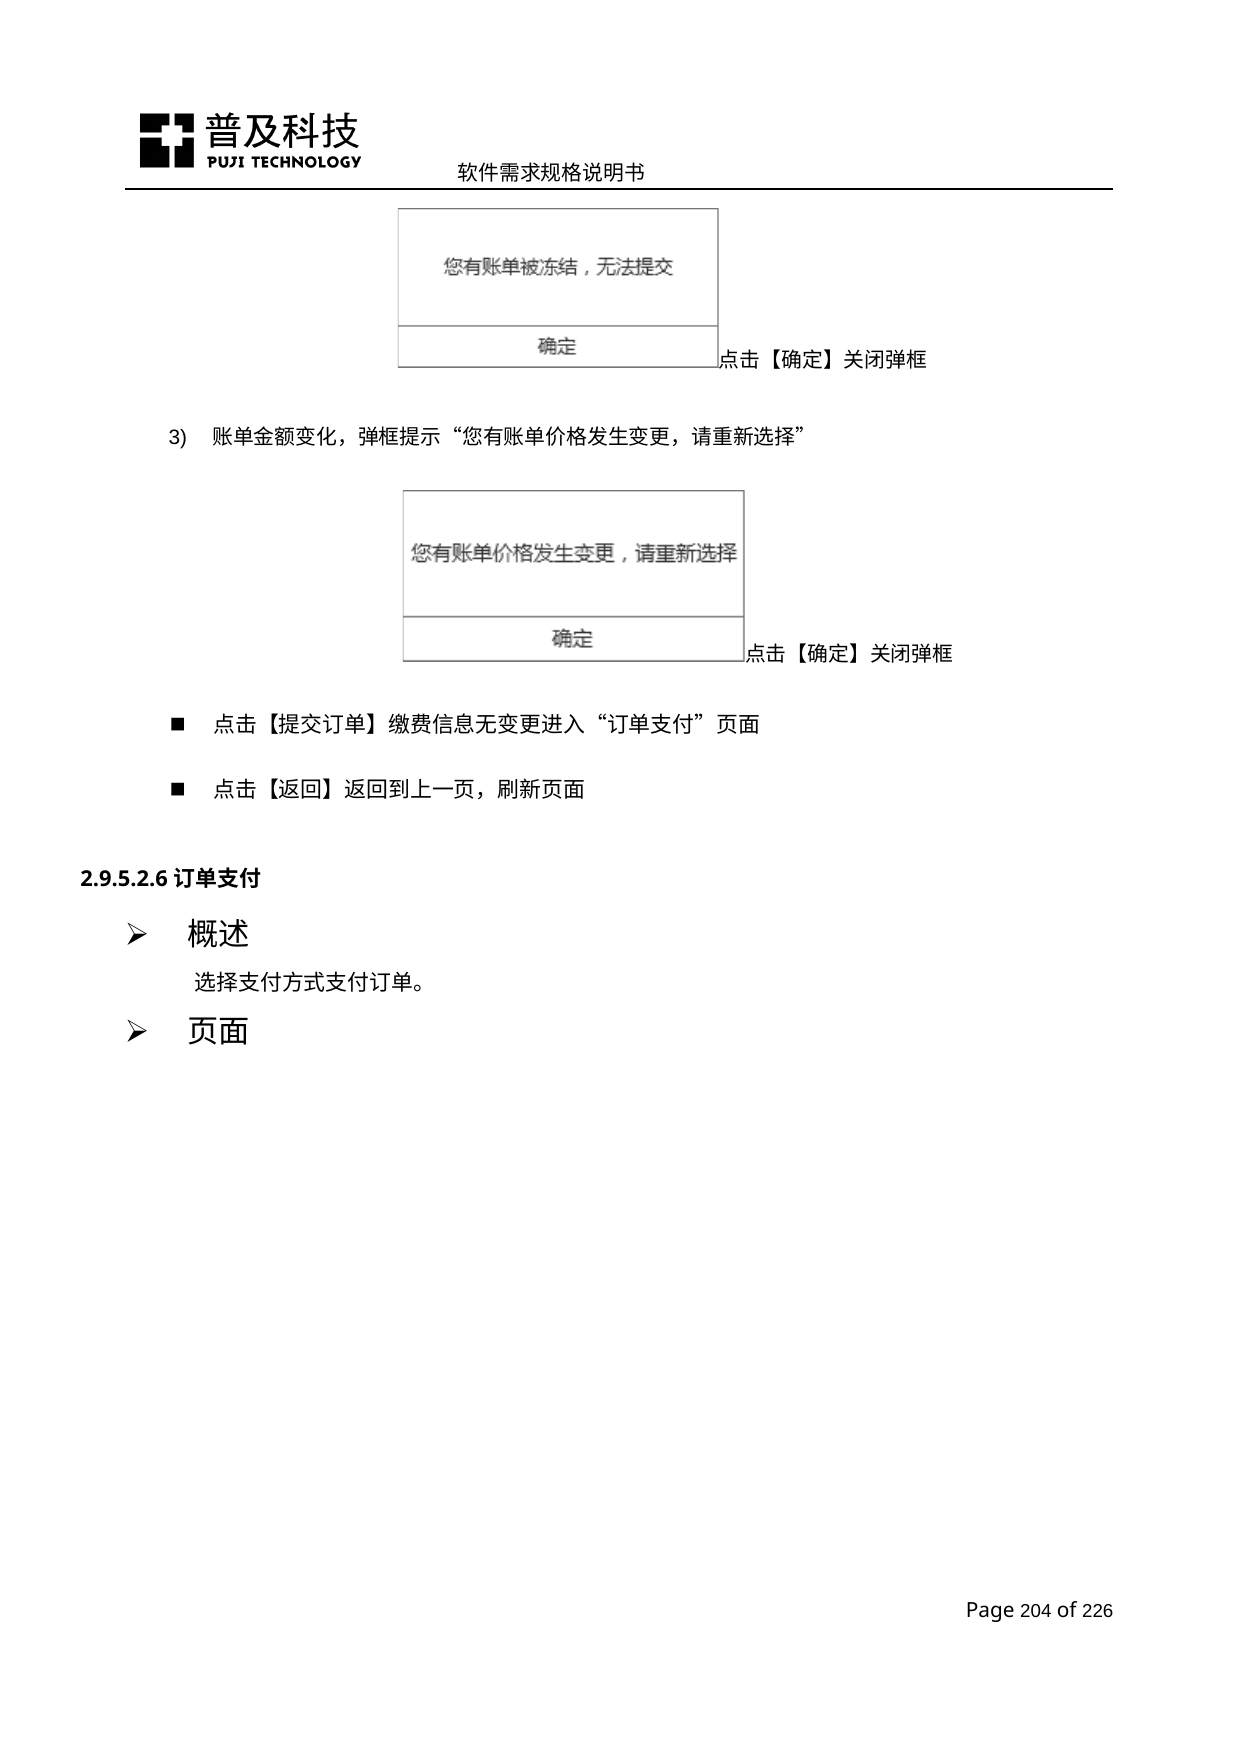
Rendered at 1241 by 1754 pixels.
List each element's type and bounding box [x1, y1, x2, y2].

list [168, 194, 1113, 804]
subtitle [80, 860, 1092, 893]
picture [397, 208, 719, 368]
picture [124, 103, 365, 180]
picture [402, 490, 745, 662]
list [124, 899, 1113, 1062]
